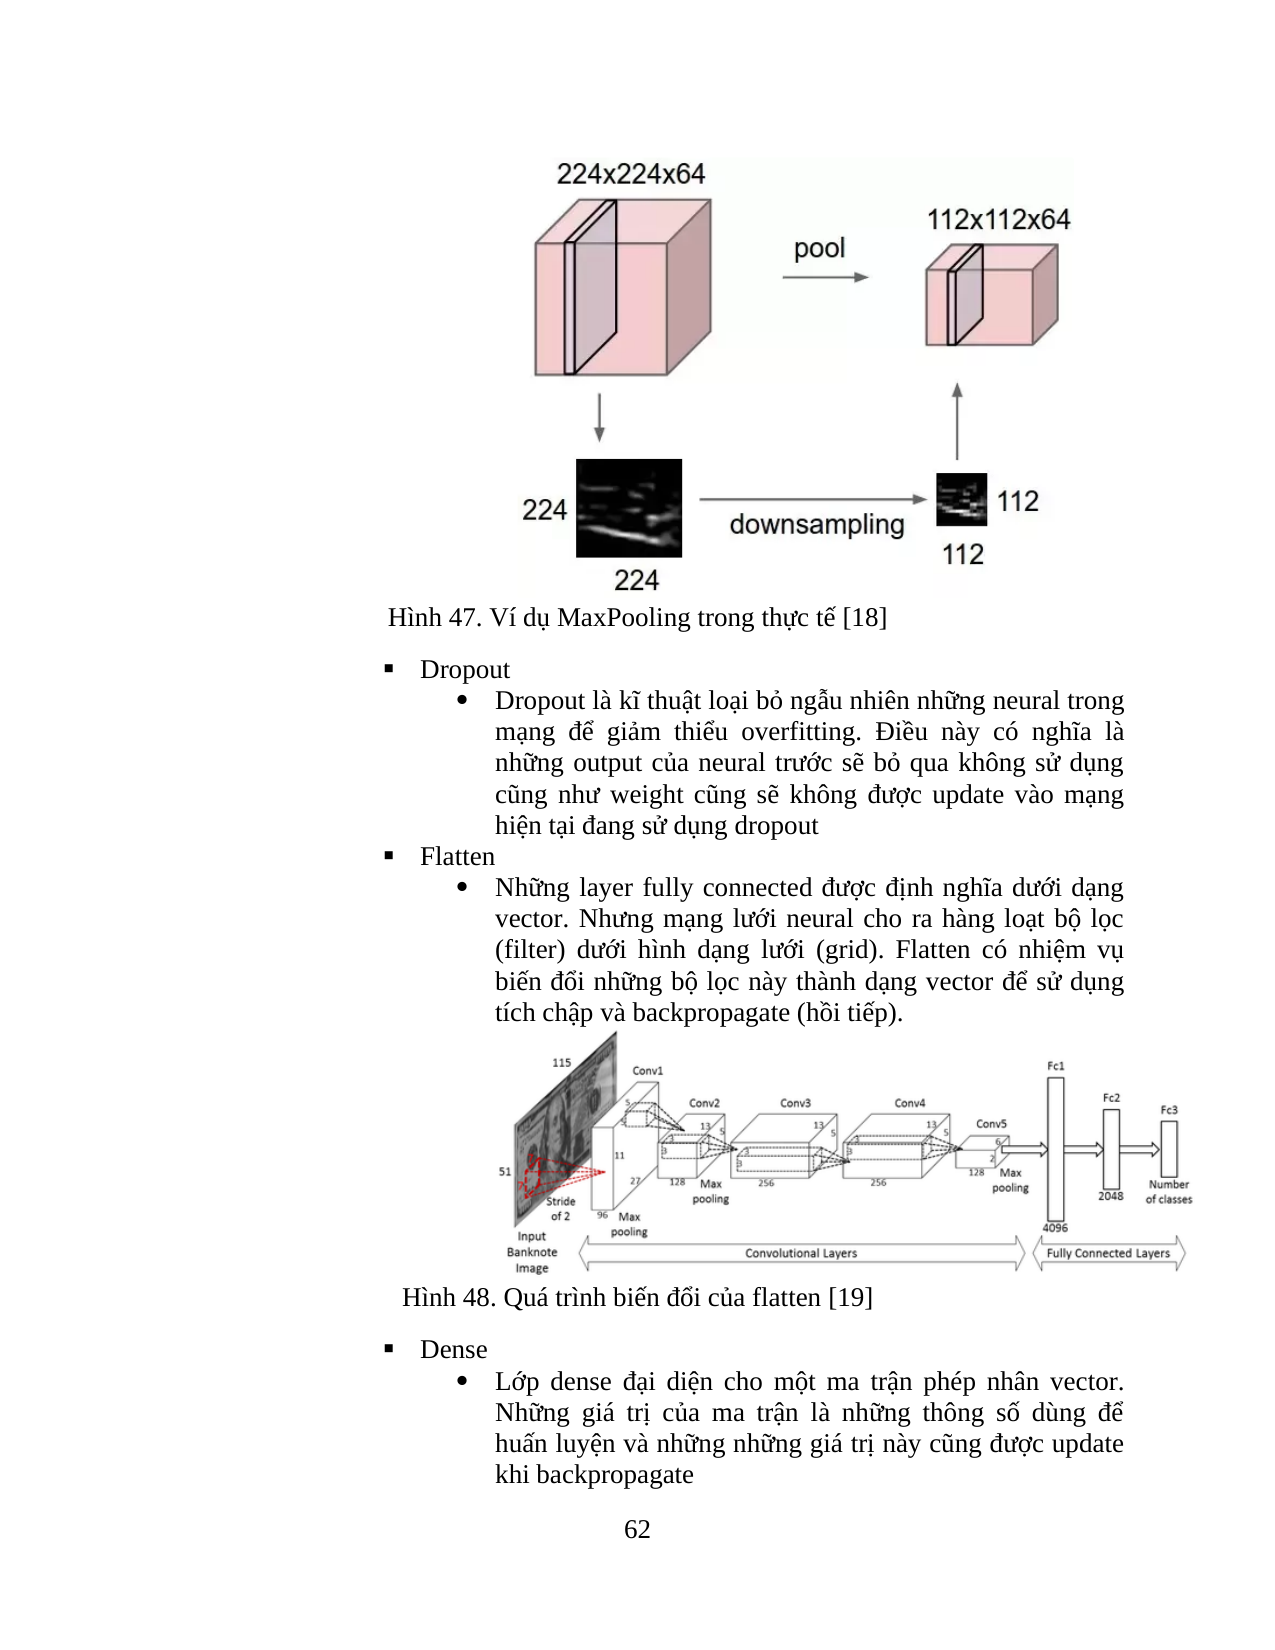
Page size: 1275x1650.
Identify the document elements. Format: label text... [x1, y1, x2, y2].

picture [495, 1027, 1195, 1282]
text Hình 47. Ví dụ MaxPooling trong thực tế [150, 601, 1125, 632]
list Flatten [382, 840, 1125, 871]
list Dense [382, 1333, 1125, 1365]
list Dropout [382, 653, 1125, 684]
picture [495, 150, 1181, 601]
text Hình 48. Quá trình biến đổi của flatten [150, 1281, 1125, 1313]
list Lớp dense đại diện cho một ma trận phép nhân vector. Những giá trị của ma trận là những thông số dùng để huấn luyện và những những giá trị này cũng được update khi backpropagate [457, 1365, 1125, 1489]
list Những layer fully connected được định nghĩa dưới dạng vector. Nhưng mạng lưới neural cho ra hàng loạt bộ lọc (filter) dưới hình dạng lưới (grid). Flatten có nhiệm vụ biến đổi những bộ lọc này thành dạng vector để sử dụng tích chập và backpropagate (hồi tiếp). [457, 871, 1125, 1027]
list Dropout là kĩ thuật loại bỏ ngẫu nhiên những neural trong mạng để giảm thiểu overfitting. Điều này có nghĩa là những output của neural trước sẽ bỏ qua không sử dụng cũng như weight cũng sẽ không được update vào mạng hiện tại đang sử dụng dropout [457, 684, 1125, 840]
